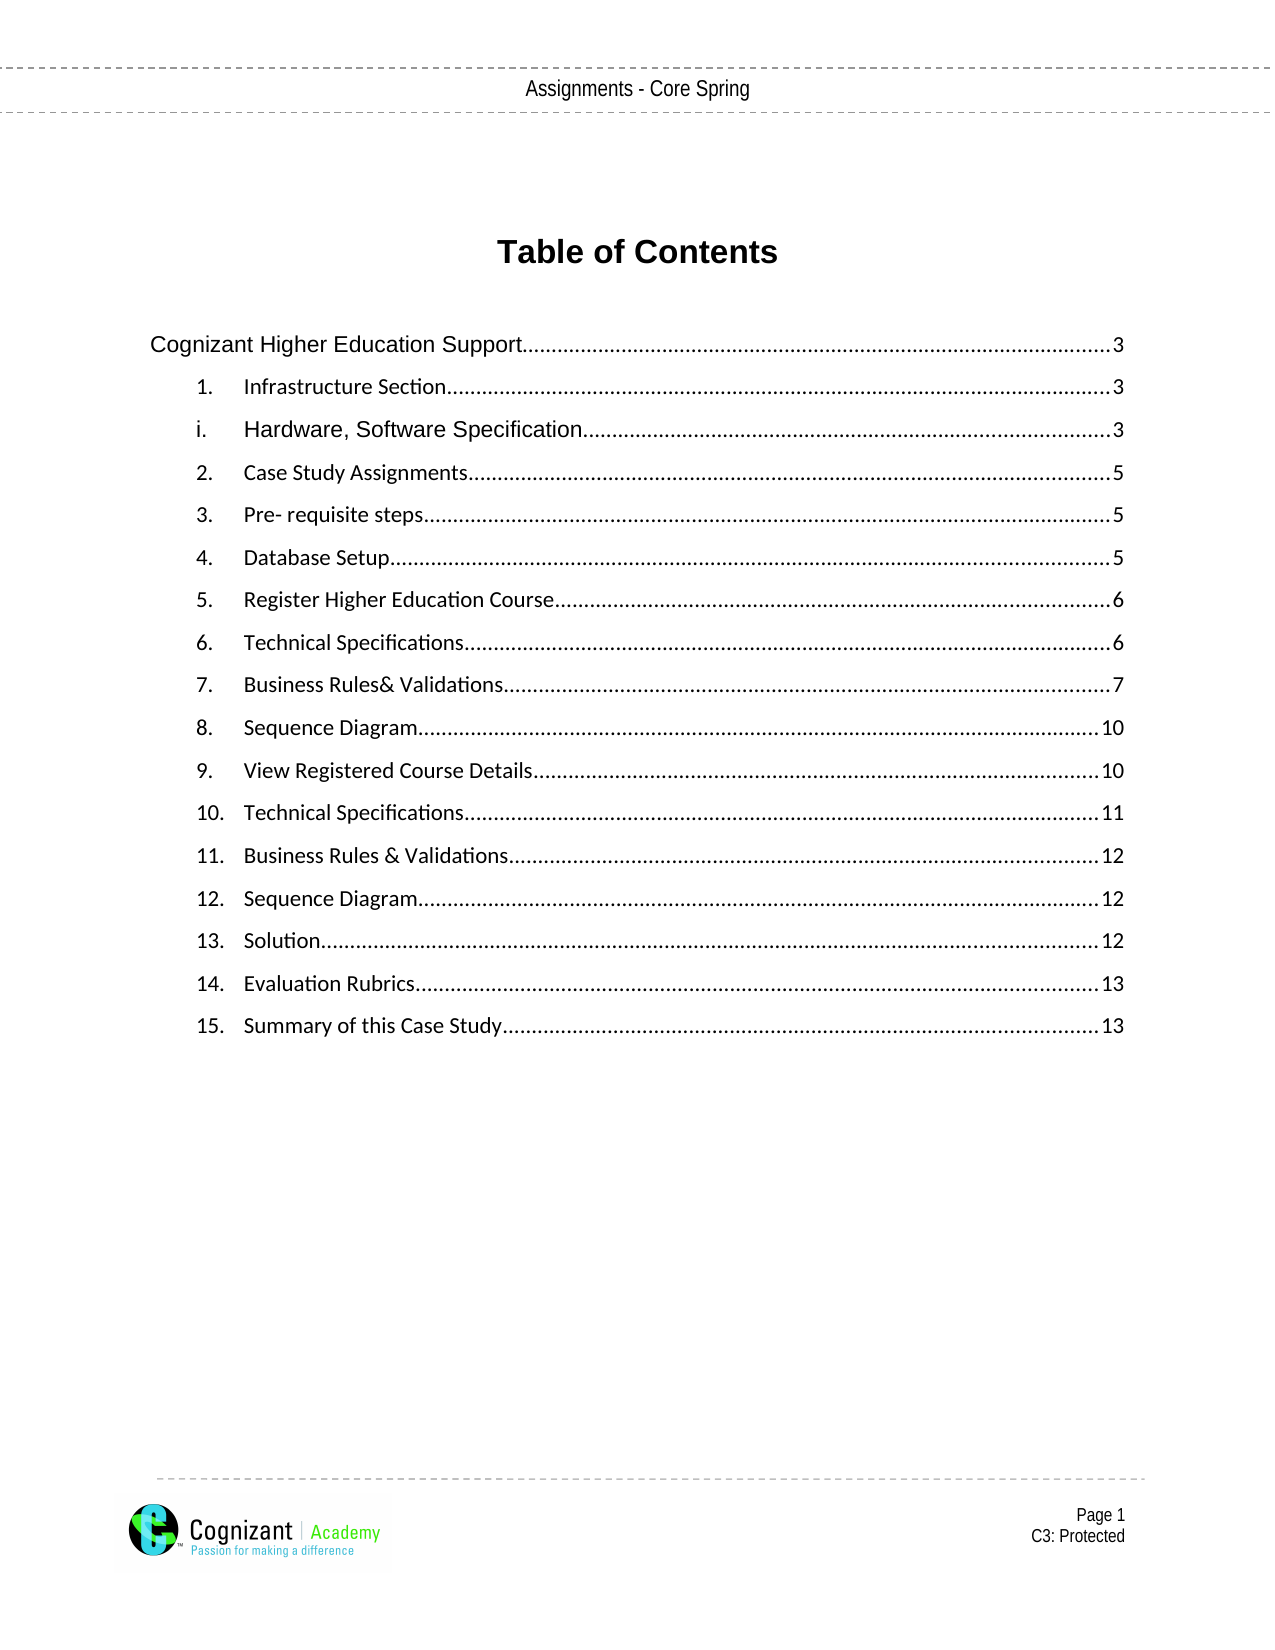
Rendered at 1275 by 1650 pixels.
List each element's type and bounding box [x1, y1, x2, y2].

picture [114, 1493, 393, 1572]
